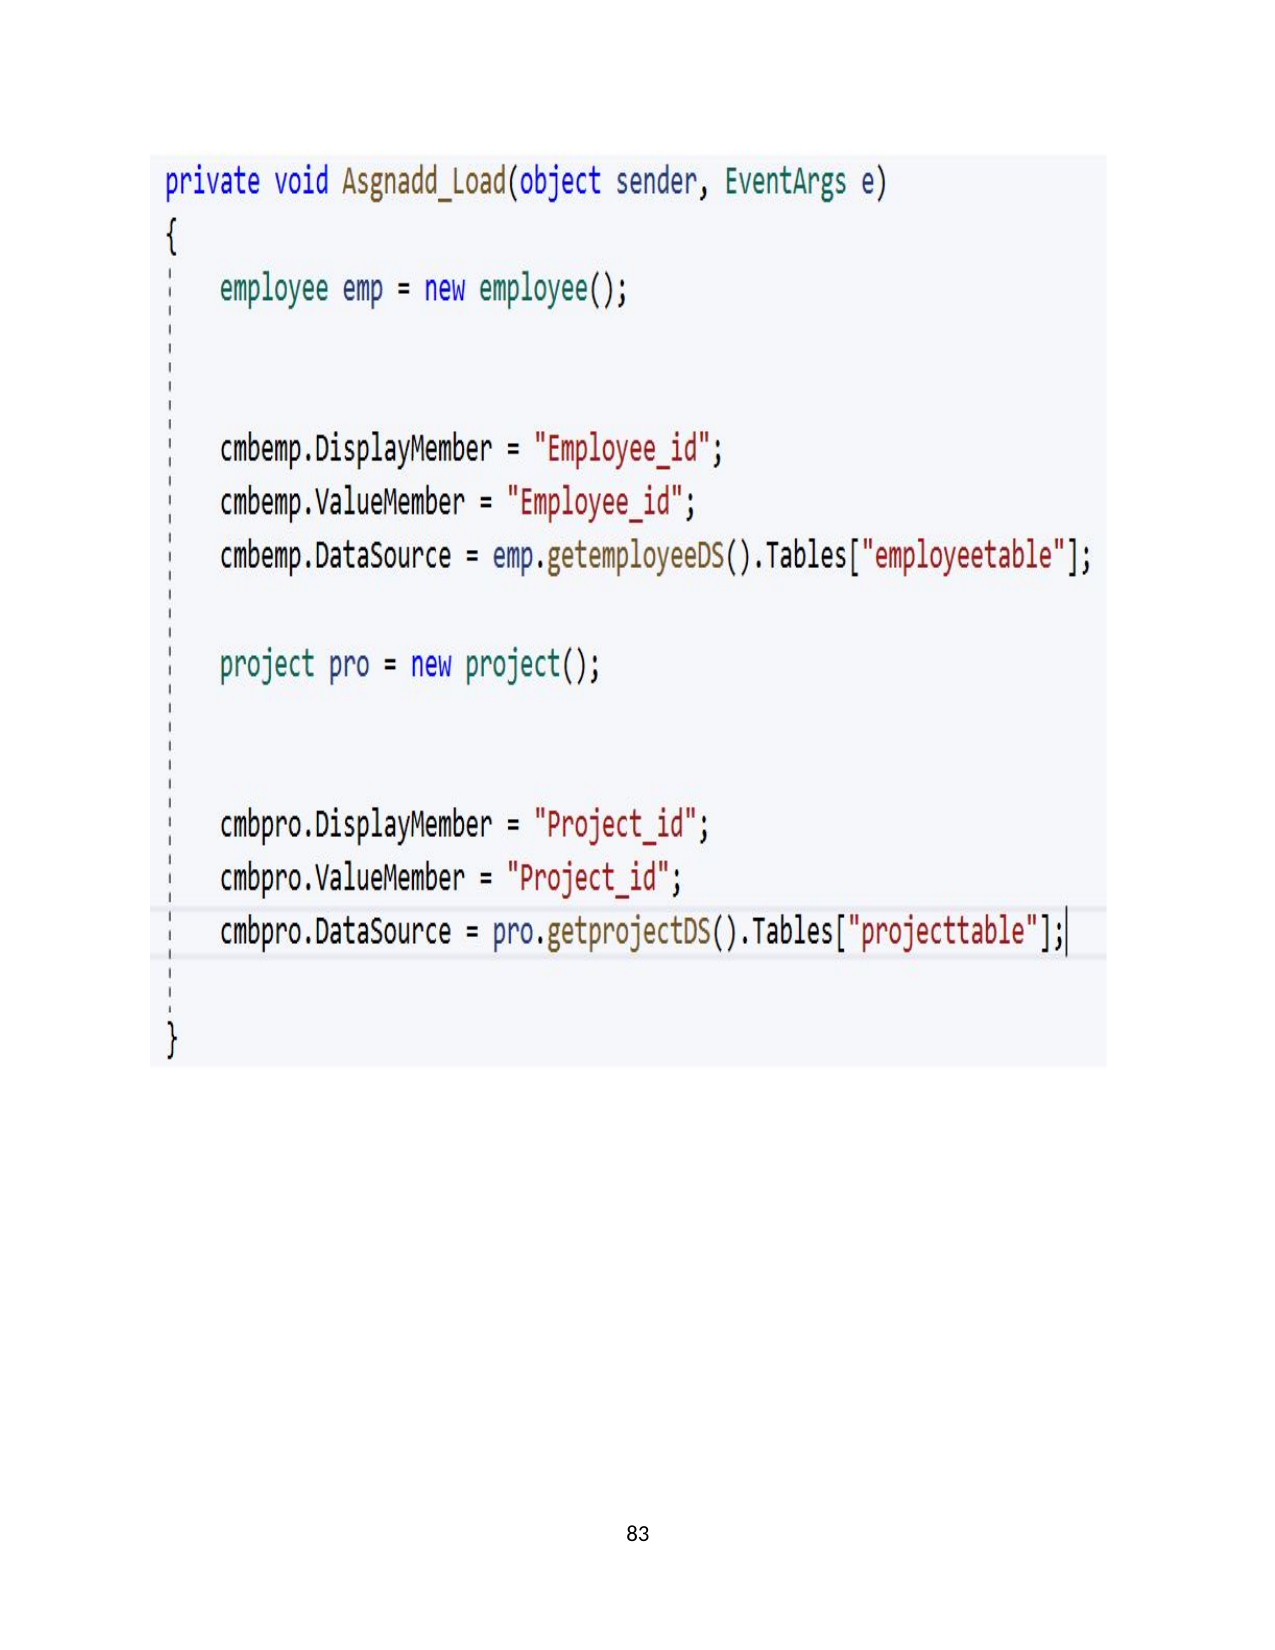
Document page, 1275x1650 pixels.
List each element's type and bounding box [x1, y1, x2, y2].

picture [150, 150, 1107, 1087]
